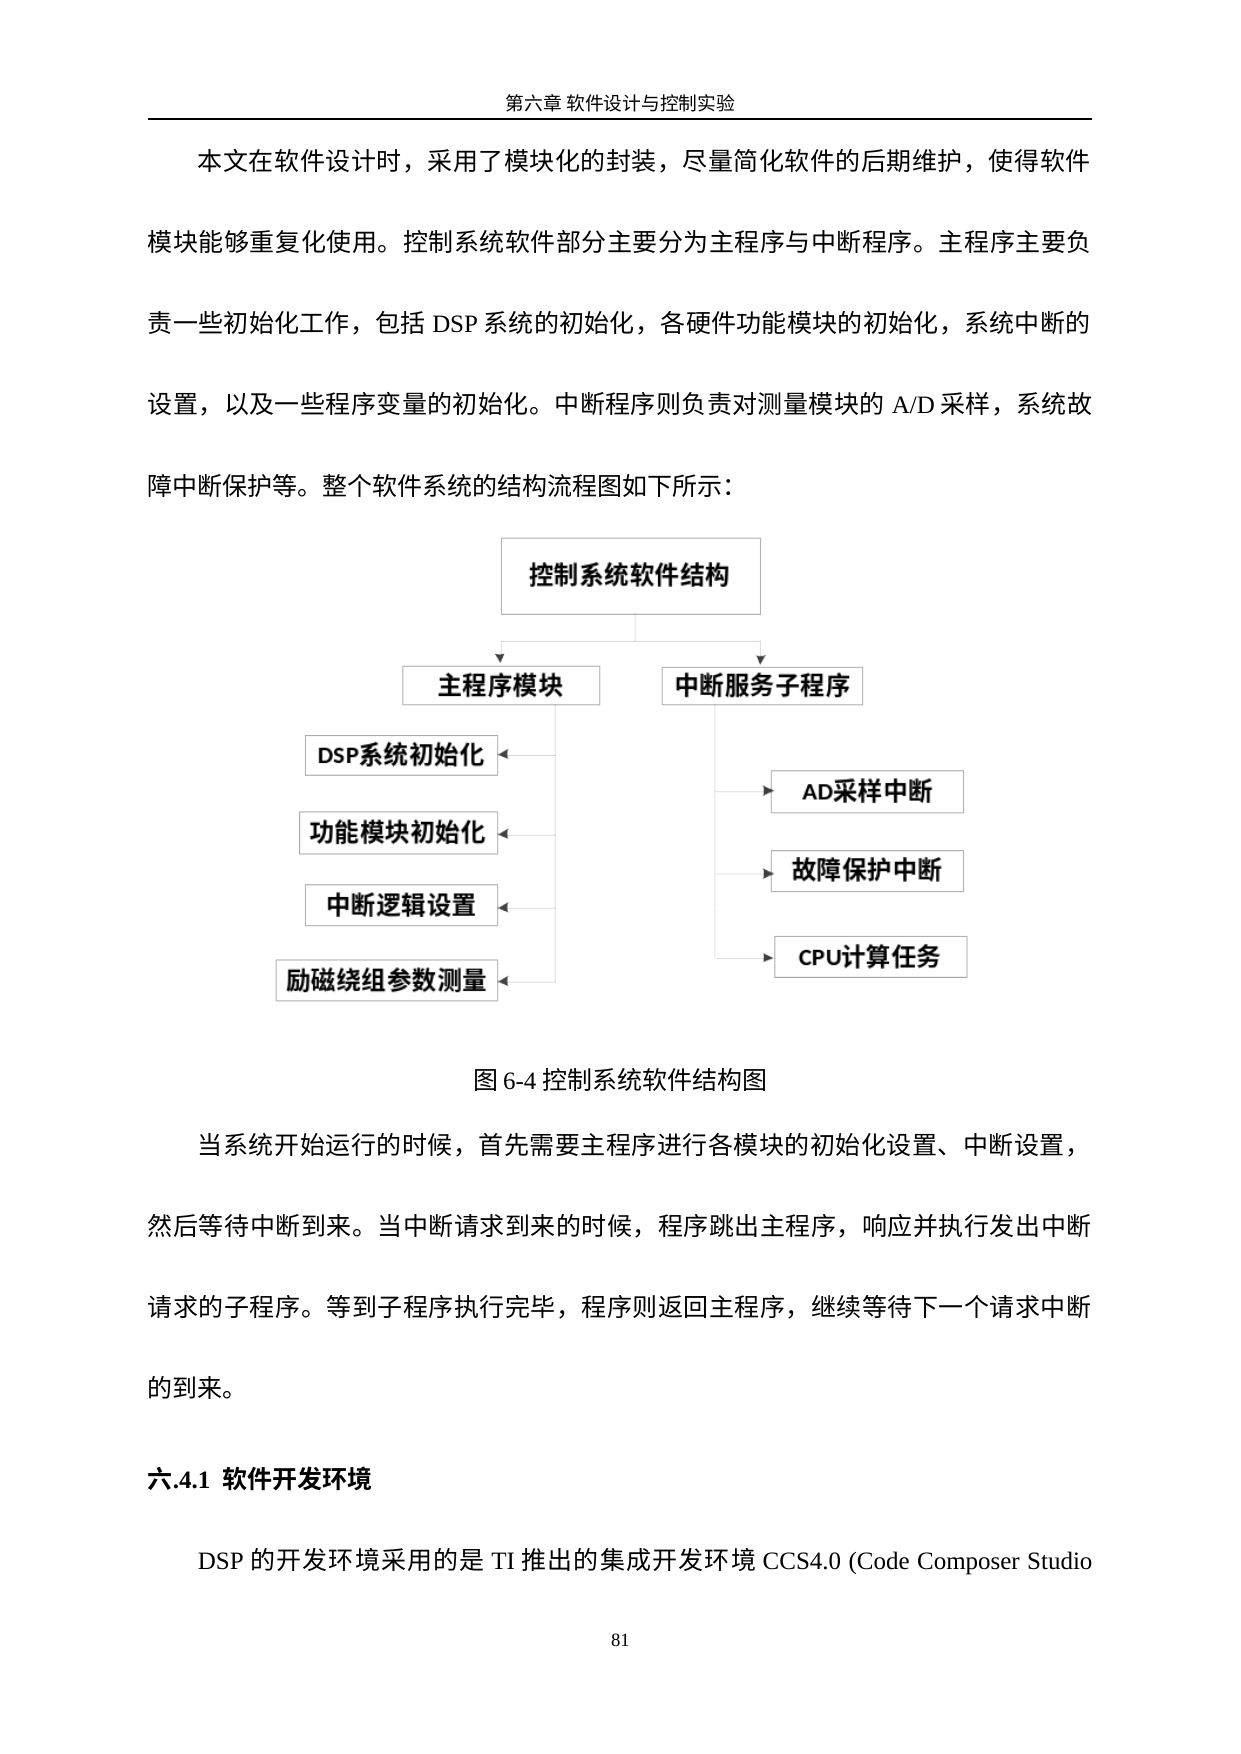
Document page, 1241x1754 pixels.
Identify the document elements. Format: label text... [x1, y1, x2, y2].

text 本文在软件设计时，采用了模块化的封装，尽量简化软件的后期维护，使得软件模块能够重复化使用。控制系统软件部分主要分为主程序与中断程序。主程序主要负责一些初始化工作，包括DSP系统的初始化，各硬件功能模块的初始化，系统中断的设置，以及一些程序变量的初始化。中断程序则负责对测量模块的A/D采样，系统故障中断保护等。整个软件系统的结构流程图如下所示： [148, 127, 1092, 517]
subtitle 软件开发环境 [148, 1445, 1092, 1510]
text 图6-4 控制系统软件结构图 [148, 1046, 1092, 1111]
text 当系统开始运行的时候，首先需要主程序进行各模块的初始化设置、中断设置，然后等待中断到来。当中断请求到来的时候，程序跳出主程序，响应并执行发出中断请求的子程序。等到子程序执行完毕，程序则返回主程序，继续等待下一个请求中断的到来。 [148, 1111, 1092, 1419]
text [148, 1526, 1092, 1591]
